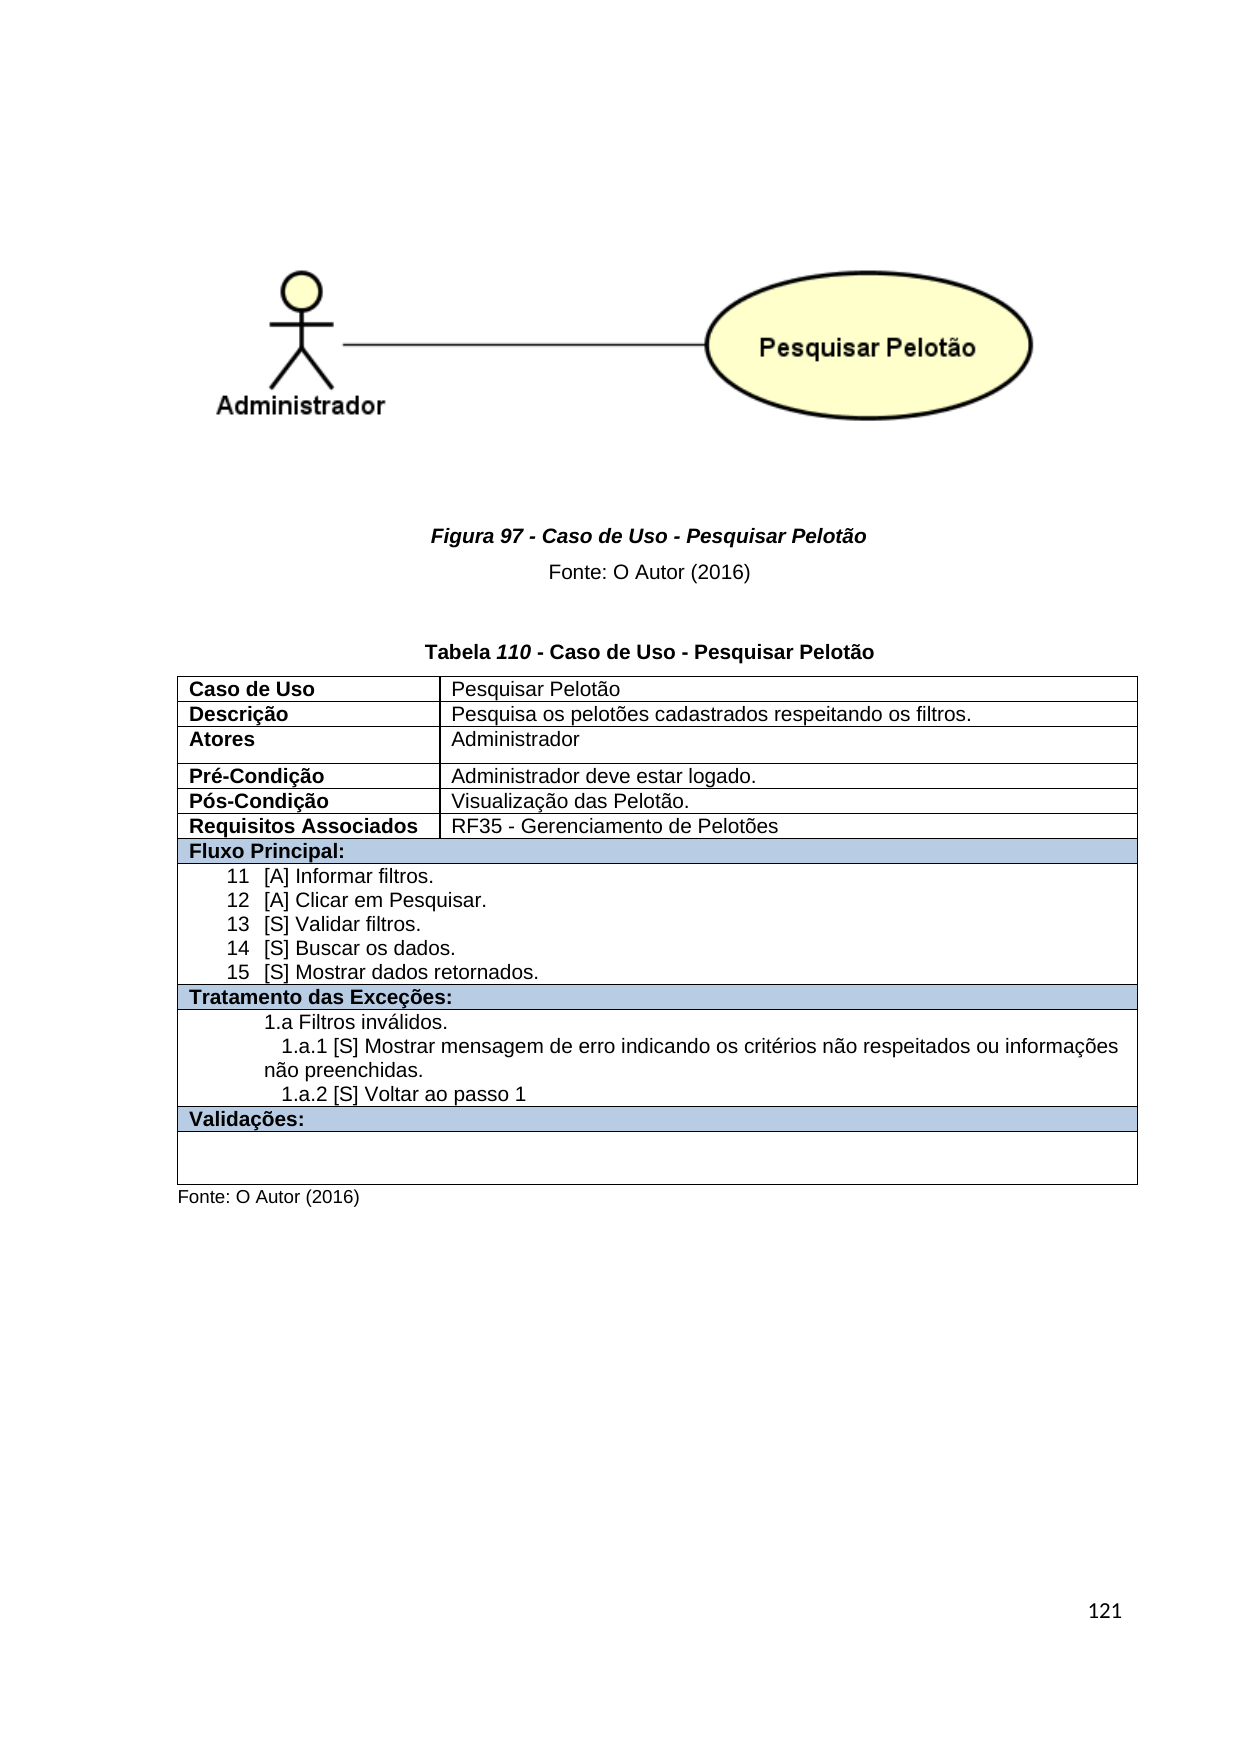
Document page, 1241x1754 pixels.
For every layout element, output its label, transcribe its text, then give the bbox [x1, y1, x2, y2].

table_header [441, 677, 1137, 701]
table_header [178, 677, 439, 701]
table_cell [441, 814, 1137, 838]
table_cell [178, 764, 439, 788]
text Fonte: O Autor (2016) [177, 560, 1122, 584]
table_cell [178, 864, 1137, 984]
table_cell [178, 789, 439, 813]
text Figura 97 - Caso de Uso - Pesquisar Pelotão [177, 523, 1122, 547]
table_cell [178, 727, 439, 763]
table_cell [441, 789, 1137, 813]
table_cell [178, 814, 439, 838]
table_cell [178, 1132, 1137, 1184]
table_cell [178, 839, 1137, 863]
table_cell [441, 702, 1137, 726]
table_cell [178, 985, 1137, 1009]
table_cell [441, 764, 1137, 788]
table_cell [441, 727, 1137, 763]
text Tabela 110 - Caso de Uso - Pesquisar Pelotão [177, 639, 1122, 663]
picture [201, 177, 1099, 507]
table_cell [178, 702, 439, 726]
text Fonte: O Autor (2016) [177, 1185, 1157, 1207]
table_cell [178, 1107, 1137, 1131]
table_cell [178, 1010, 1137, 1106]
